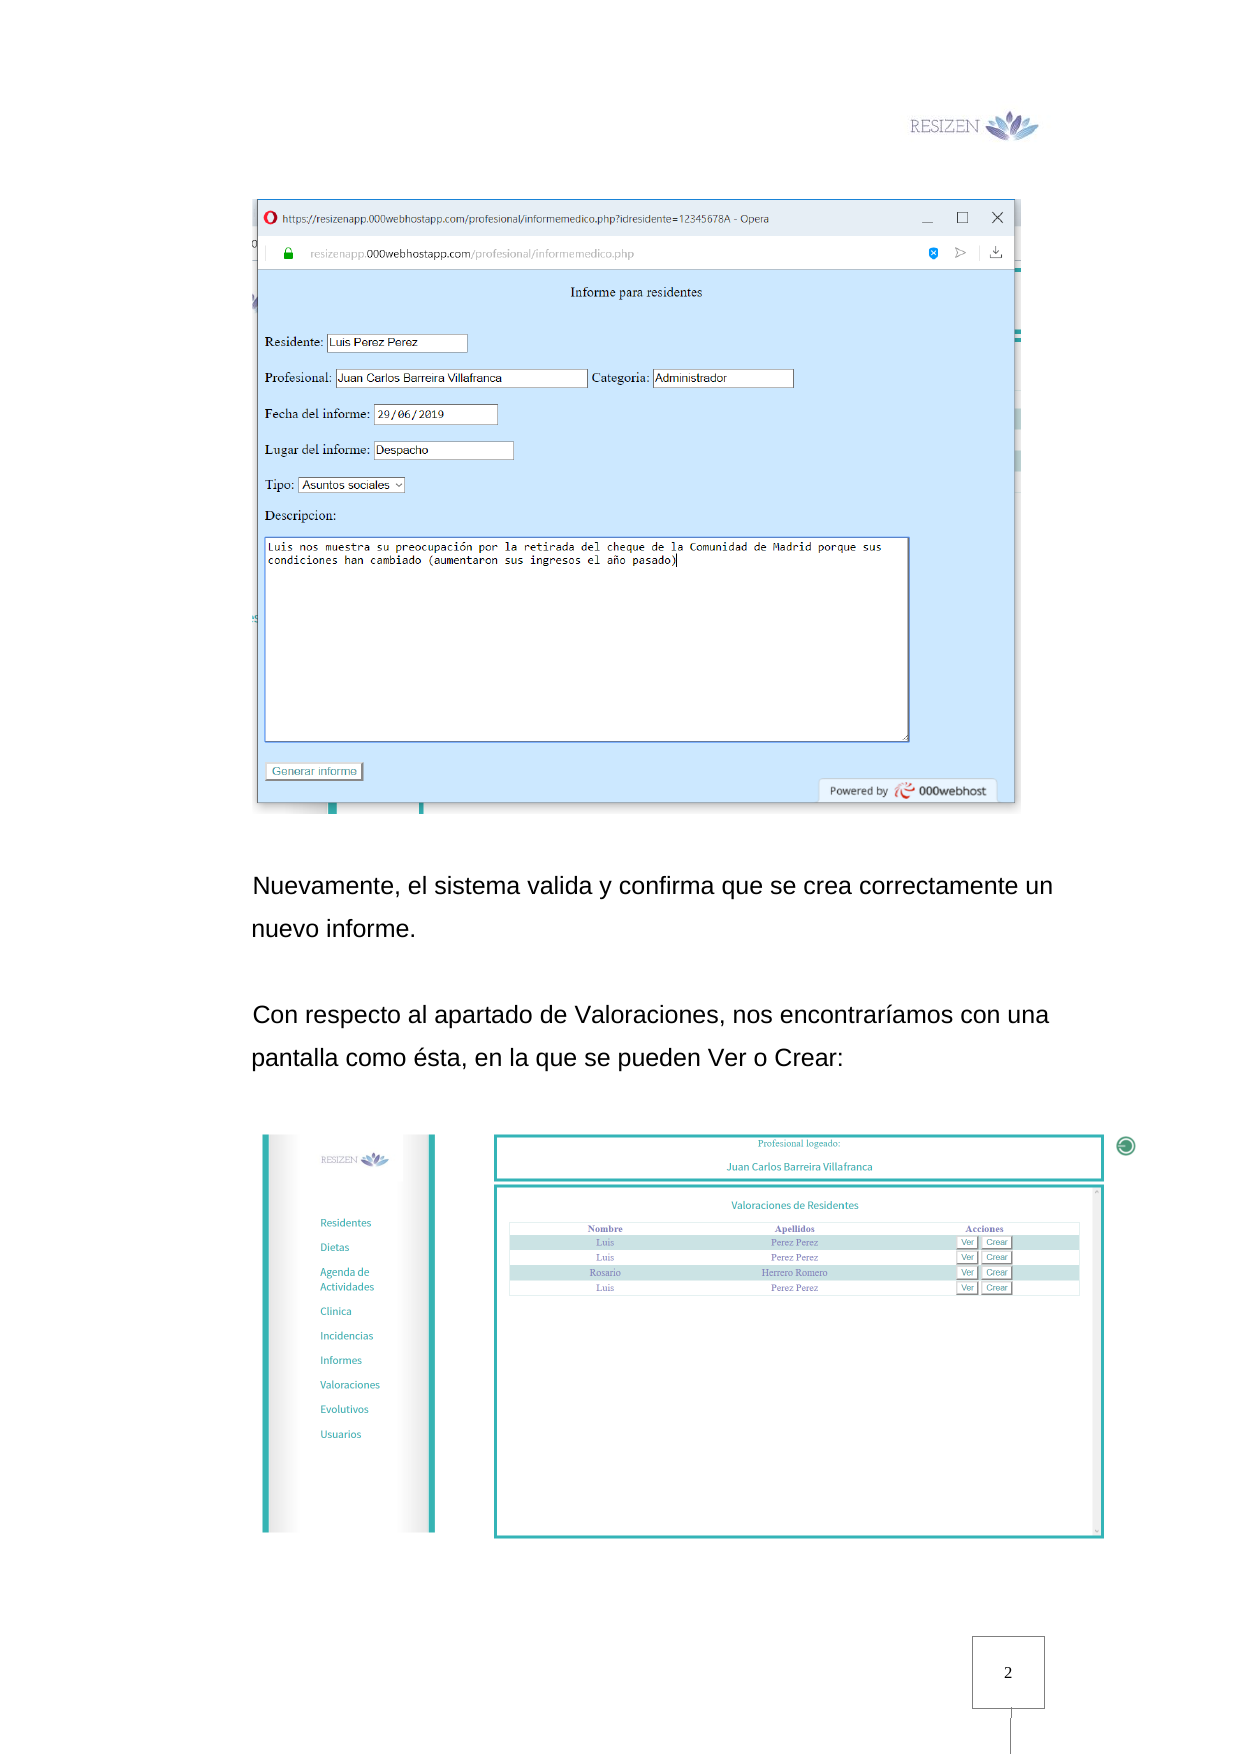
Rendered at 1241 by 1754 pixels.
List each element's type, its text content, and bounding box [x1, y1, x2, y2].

text Nuevamente, el sistema valida y confirma que se crea correctamente un nuevo informe. [251, 871, 1063, 942]
picture [252, 1129, 1138, 1563]
picture [886, 73, 1064, 171]
picture [252, 199, 1021, 814]
text Con respecto al apartado de Valoraciones, nos encontraríamos con una pantalla como ésta, en la que se pueden Ver o Crear: [251, 1000, 1063, 1072]
